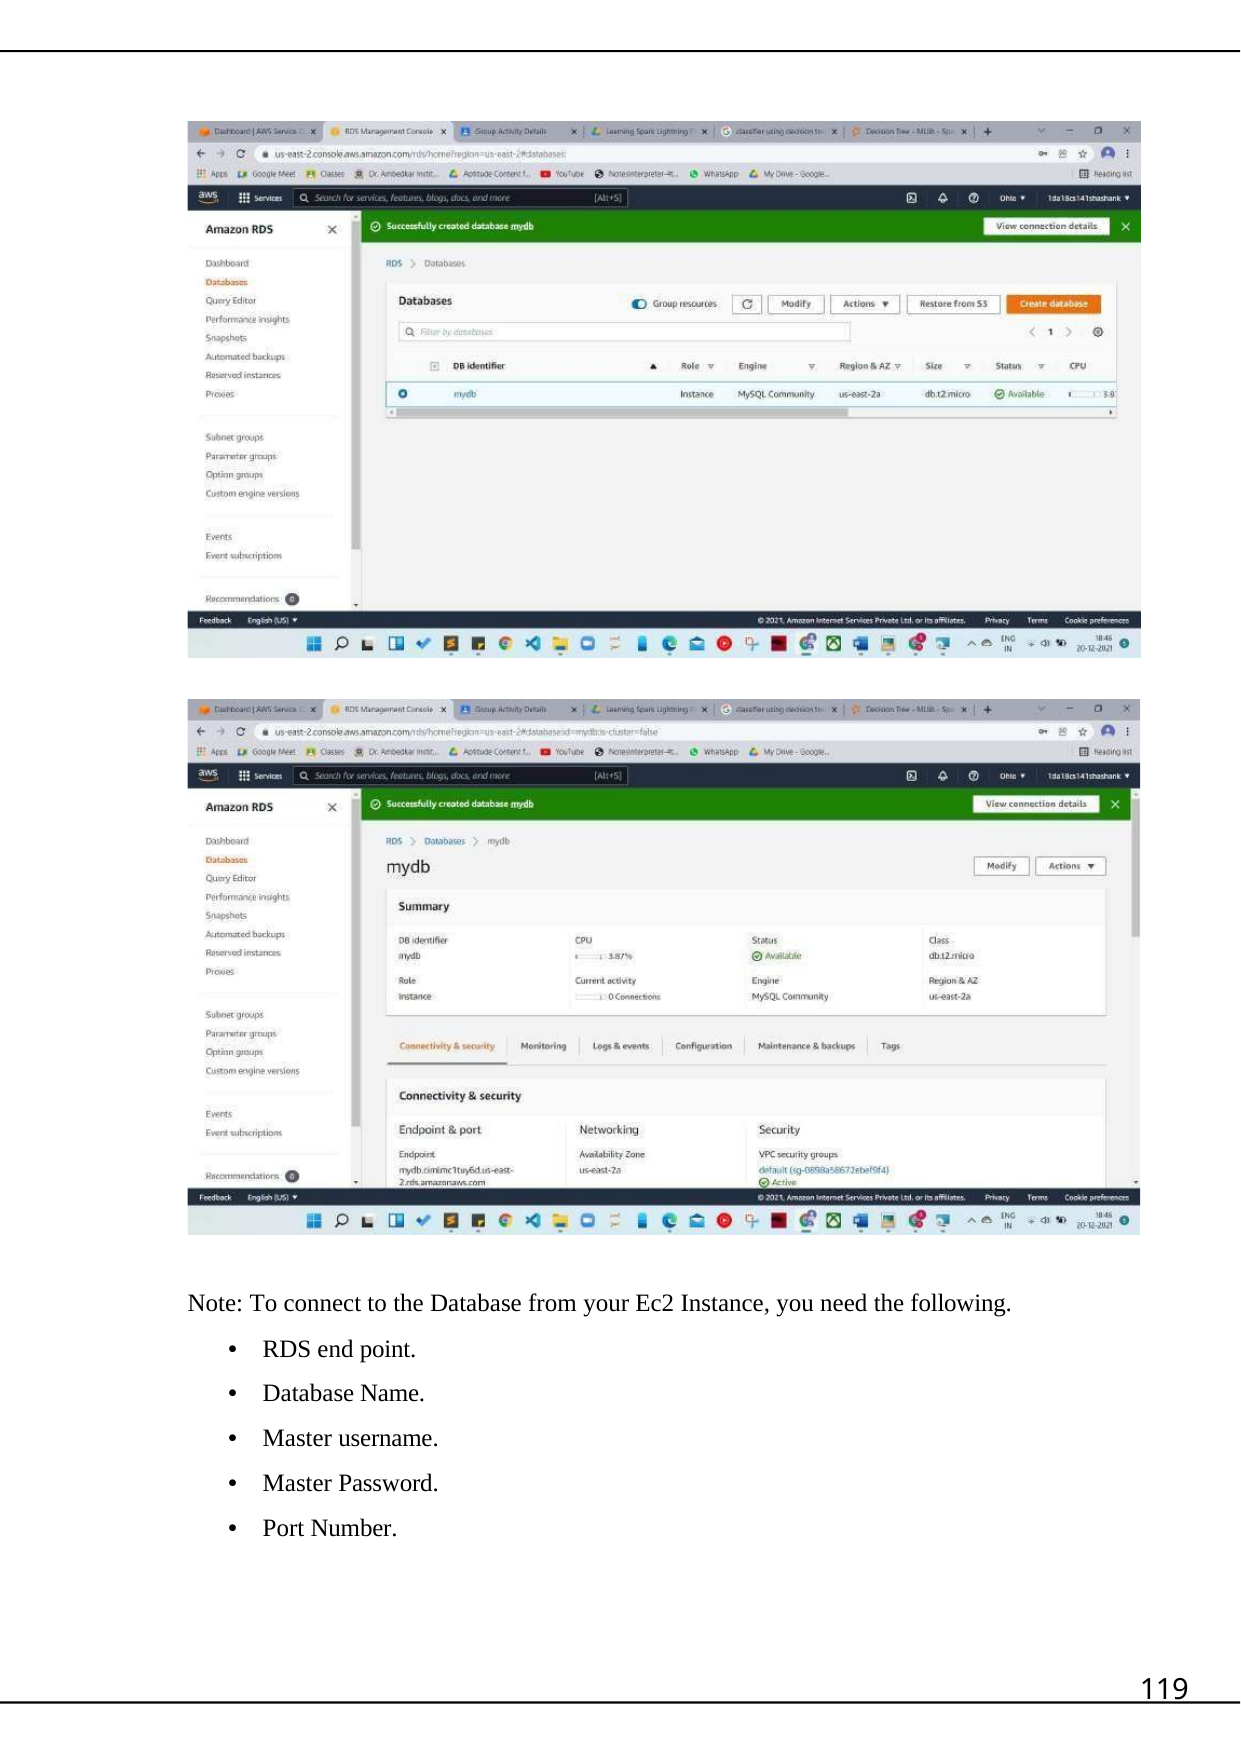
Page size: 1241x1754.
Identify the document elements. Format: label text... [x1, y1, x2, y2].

text Note: To connect to the Database from your Ec2 Instance, you need the following. [187, 1288, 1198, 1317]
list Port Number. [225, 1513, 1198, 1544]
list Master username. [225, 1423, 1198, 1454]
picture [187, 699, 1141, 1235]
list Database Name. [225, 1378, 1198, 1409]
list Master Password. [225, 1468, 1198, 1499]
list RDS end point. [225, 1334, 1198, 1365]
picture [187, 121, 1141, 658]
